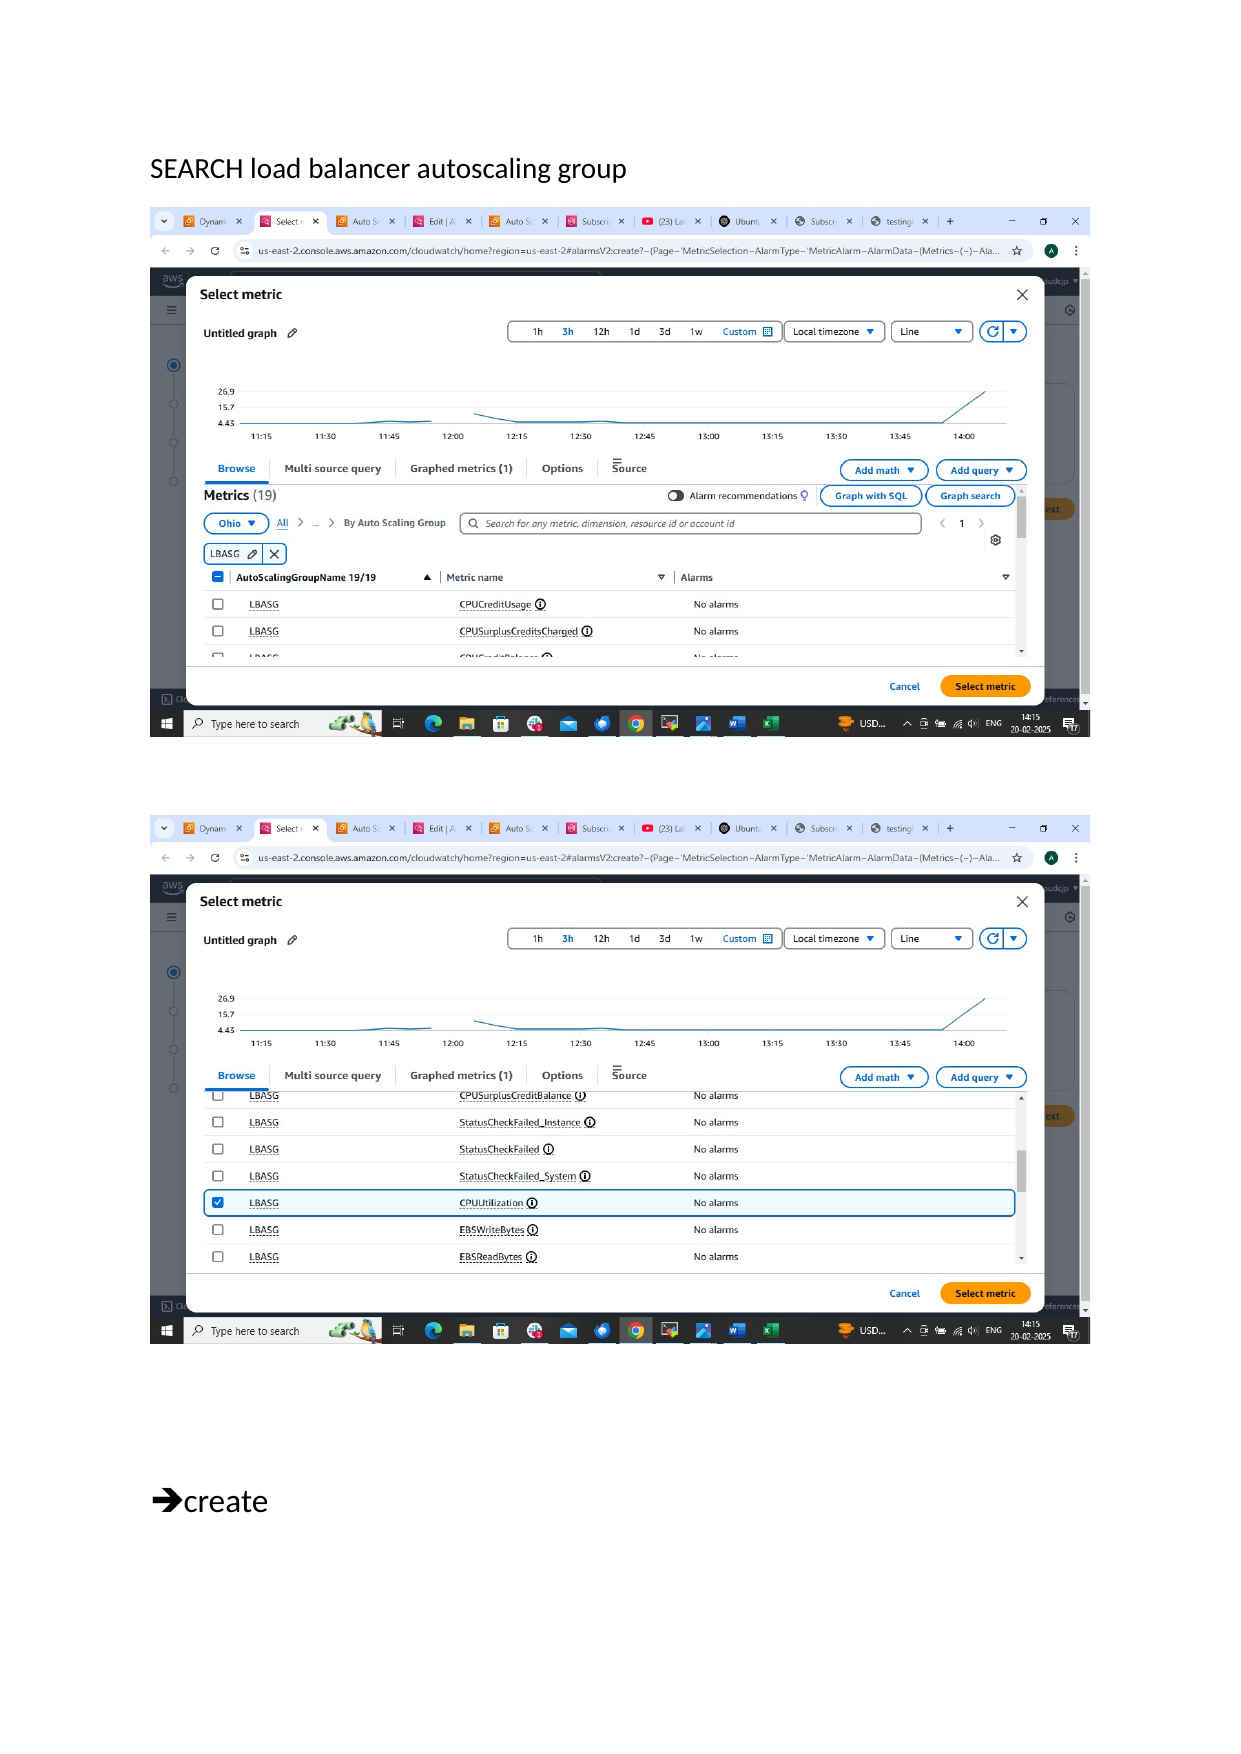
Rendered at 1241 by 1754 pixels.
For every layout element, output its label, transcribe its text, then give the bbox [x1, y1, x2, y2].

text SEARCH load balancer autoscaling group [150, 150, 1090, 186]
picture [150, 207, 1091, 737]
picture [150, 815, 1091, 1344]
text create [150, 1480, 1090, 1521]
